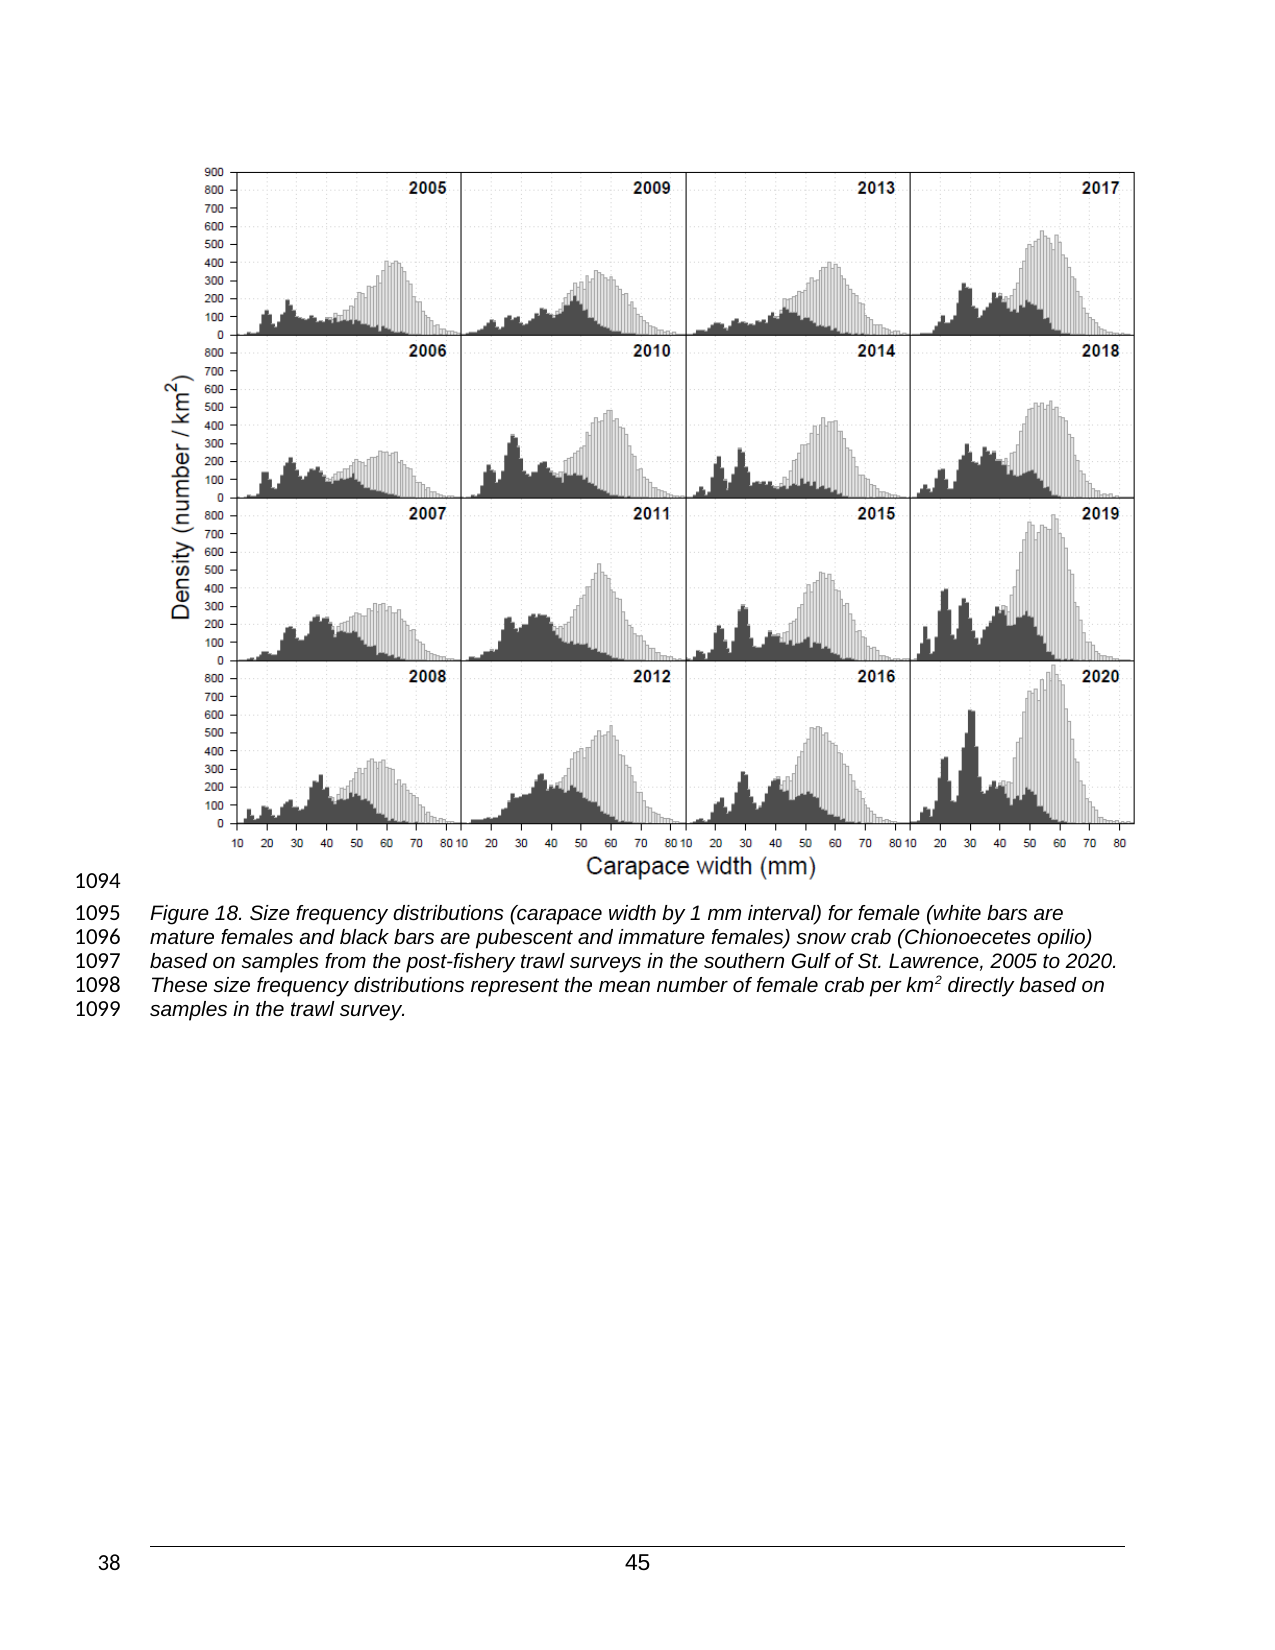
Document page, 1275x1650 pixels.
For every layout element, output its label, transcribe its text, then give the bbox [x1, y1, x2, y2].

text Figure 18. Size frequency distributions (carapace width by 1 mm interval) for female (white bars are mature females and black bars are pubescent and immature females) snow crab (Chionoecetes opilio) based on samples from the post-fishery trawl surveys in the southern Gulf of St. Lawrence, 2005 to 2020. These size frequency distributions represent the mean number of female crab per km2 directly based on samples in the trawl survey. [150, 901, 1125, 1021]
